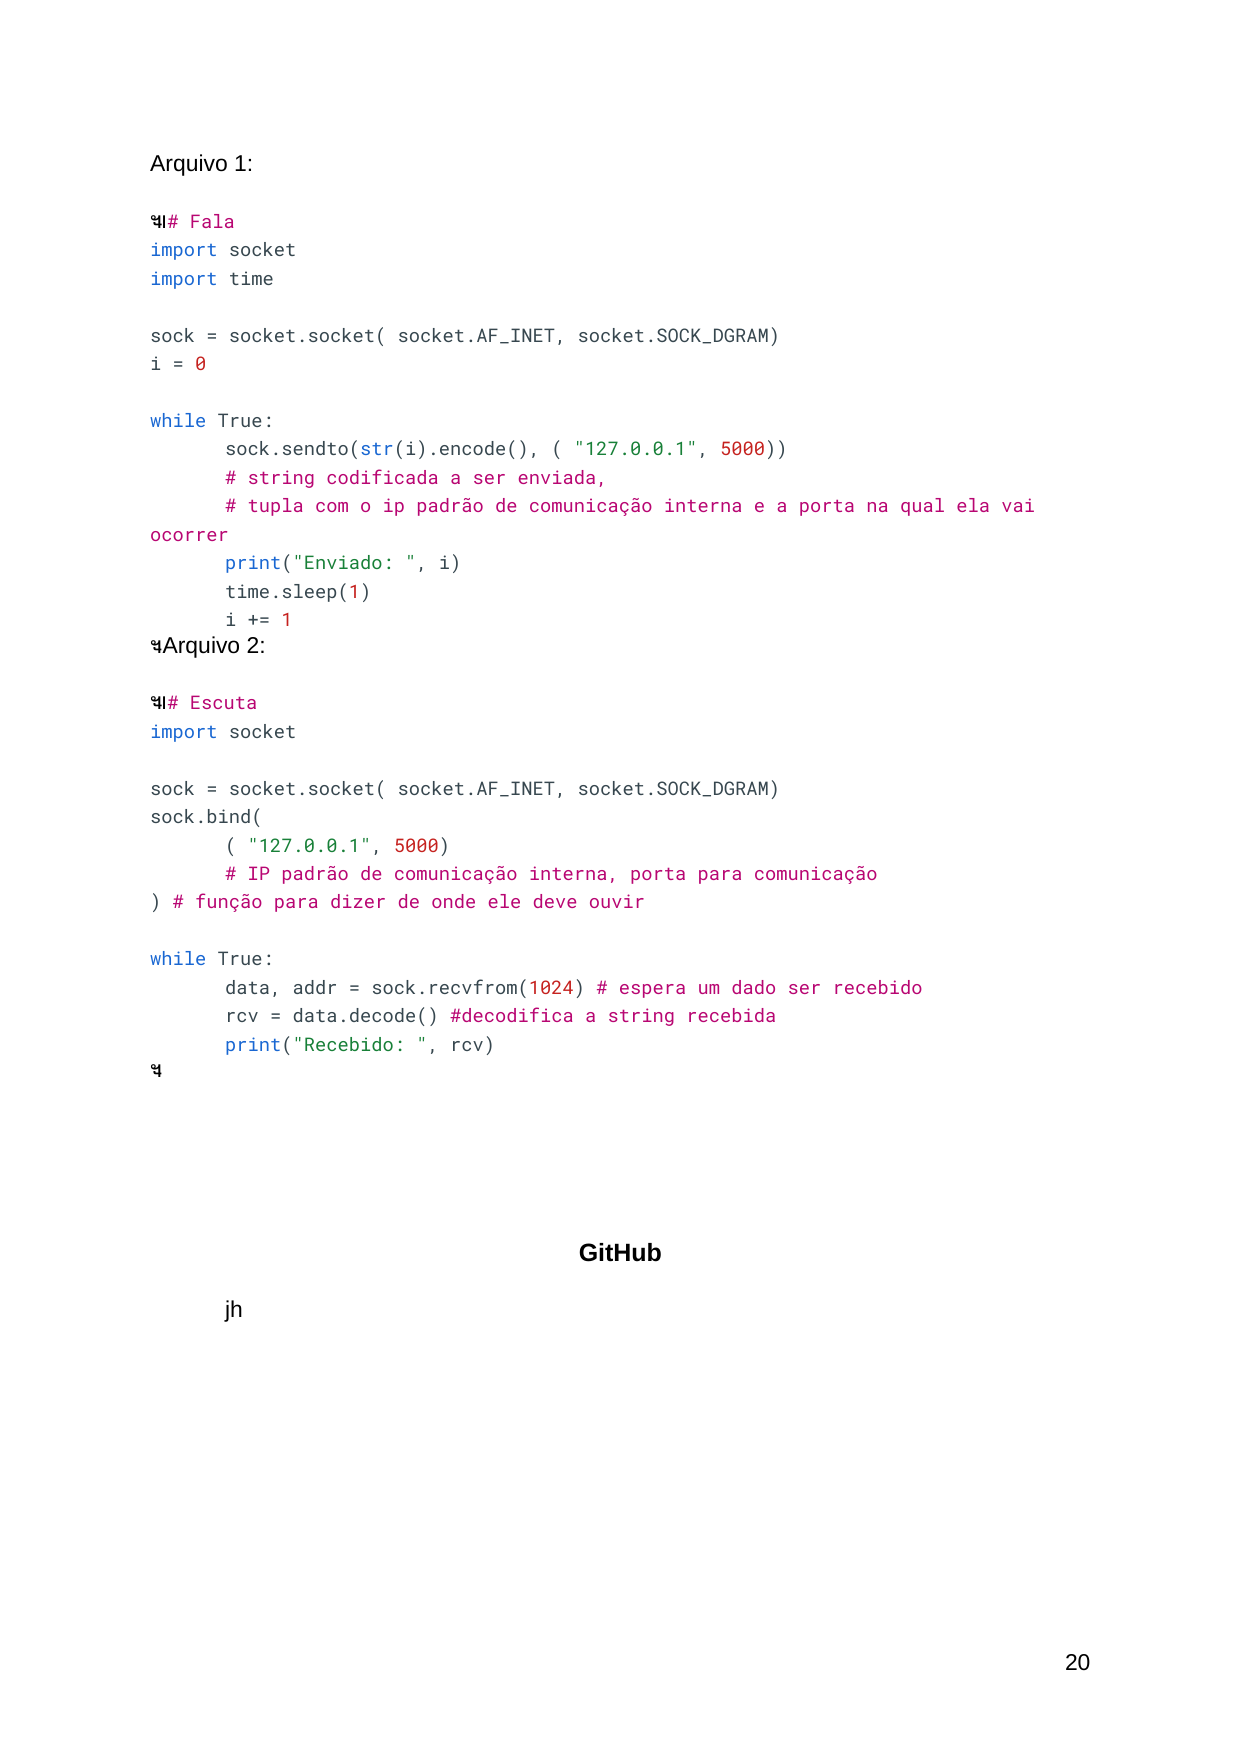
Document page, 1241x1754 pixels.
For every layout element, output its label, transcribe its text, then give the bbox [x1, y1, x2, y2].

text # tupla com o ip padrão de comunicação interna e a porta na qual ela vai ocorrer [150, 493, 1090, 546]
text data, addr = sock.recvfrom(1024) # espera um dado ser recebido [150, 974, 1090, 999]
text ( "127.0.0.1", 5000) [150, 832, 1090, 857]
title GitHub [150, 1237, 1090, 1266]
text print("Enviado: ", i) [150, 550, 1090, 575]
text # string codificada a ser enviada, [150, 464, 1090, 489]
text sock.bind( [150, 804, 1090, 829]
text # Escuta [150, 688, 1090, 715]
text # Fala [150, 207, 1090, 233]
text sock = socket.socket( socket.AF_INET, socket.SOCK_DGRAM) [150, 776, 1090, 800]
text  [150, 1056, 1090, 1083]
text while True: [150, 408, 1090, 432]
text jh [150, 1296, 1090, 1323]
text rcv = data.decode() #decodifica a string recebida [150, 1003, 1090, 1028]
text import socket [150, 719, 1090, 743]
text sock = socket.socket( socket.AF_INET, socket.SOCK_DGRAM) [150, 322, 1090, 347]
text import socket [150, 237, 1090, 262]
text time.sleep(1) [150, 578, 1090, 603]
text i += 1 [150, 607, 1090, 632]
text # IP padrão de comunicação interna, porta para comunicação [150, 861, 1090, 886]
text Arquivo 2: [150, 632, 1090, 658]
text Arquivo 1: [150, 150, 1090, 176]
text sock.sendto(str(i).encode(), ( "127.0.0.1", 5000)) [150, 436, 1090, 461]
text i = 0 [150, 351, 1090, 376]
text print("Recebido: ", rcv) [150, 1031, 1090, 1056]
text while True: [150, 946, 1090, 971]
text import time [150, 266, 1090, 290]
text ) # função para dizer de onde ele deve ouvir [150, 889, 1090, 914]
